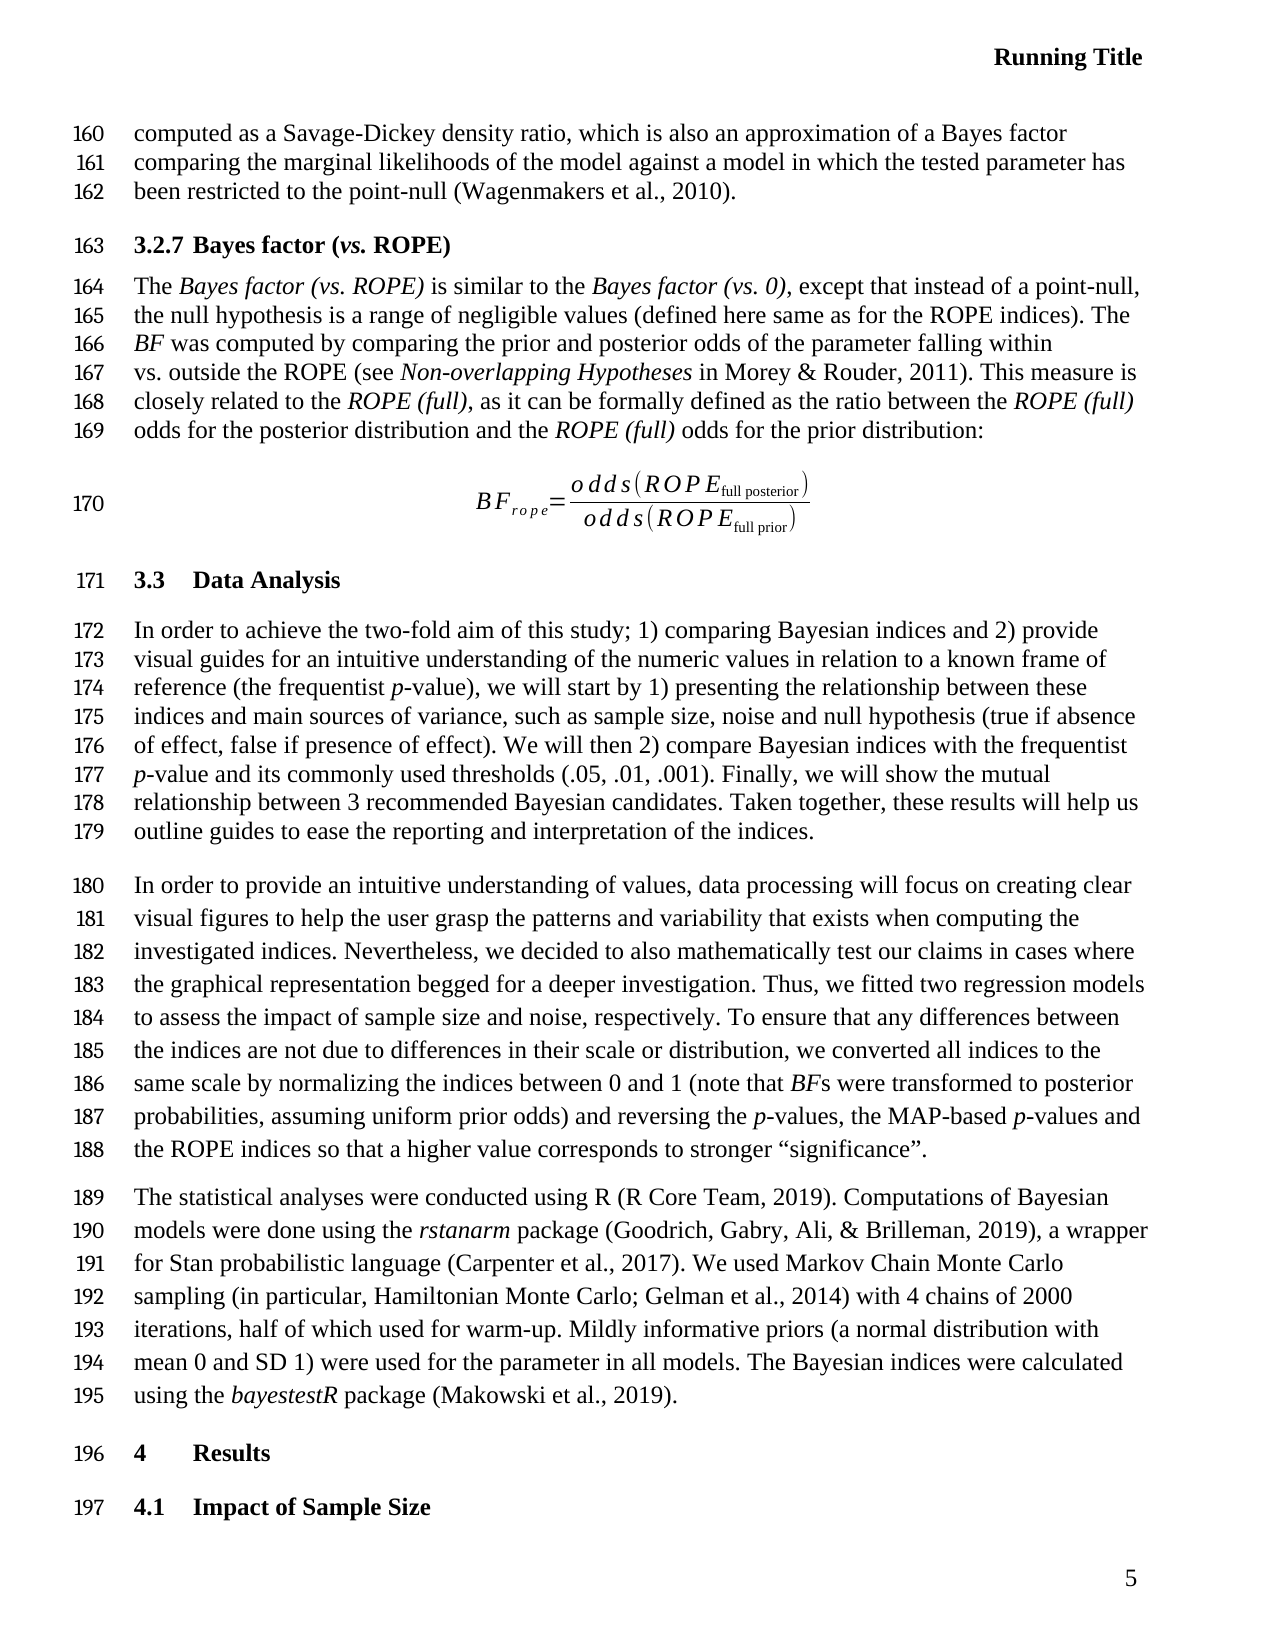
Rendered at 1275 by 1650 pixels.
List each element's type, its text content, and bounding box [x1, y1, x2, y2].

subtitle Data Analysis [133, 565, 1152, 594]
subtitle Results [133, 1438, 1152, 1467]
subtitle Bayes factor (vs. ROPE) [133, 230, 1152, 258]
text In order to provide an intuitive understanding of values, data processing will focus on creating clear visual figures to help the user grasp the patterns and variability that exists when computing the investigated indices. Nevertheless, we decided to also mathematically test our claims in cases where the graphical representation begged for a deeper investigation. Thus, we fitted two regression models to assess the impact of sample size and noise, respectively. To ensure that any differences between the indices are not due to differences in their scale or distribution, we converted all indices to the same scale by normalizing the indices between 0 and 1 (note that BFs were transformed to posterior probabilities, assuming uniform prior odds) and reversing the p-values, the MAP-based p-values and the ROPE indices so that a higher value corresponds to stronger “significance”. [133, 870, 1152, 1163]
text The statistical analyses were conducted using R (R Core Team, 2019). Computations of Bayesian models were done using the rstanarm package (Goodrich, Gabry, Ali, & Brilleman, 2019), a wrapper for Stan probabilistic language (Carpenter et al., 2017). We used Markov Chain Monte Carlo sampling (in particular, Hamiltonian Monte Carlo; Gelman et al., 2014) with 4 chains of 2000 iterations, half of which used for warm-up. Mildly informative priors (a normal distribution with mean 0 and SD 1) were used for the parameter in all models. The Bayesian indices were calculated using the bayestestR package (Makowski et al., 2019). [133, 1182, 1152, 1409]
subtitle Impact of Sample Size [133, 1492, 1152, 1520]
